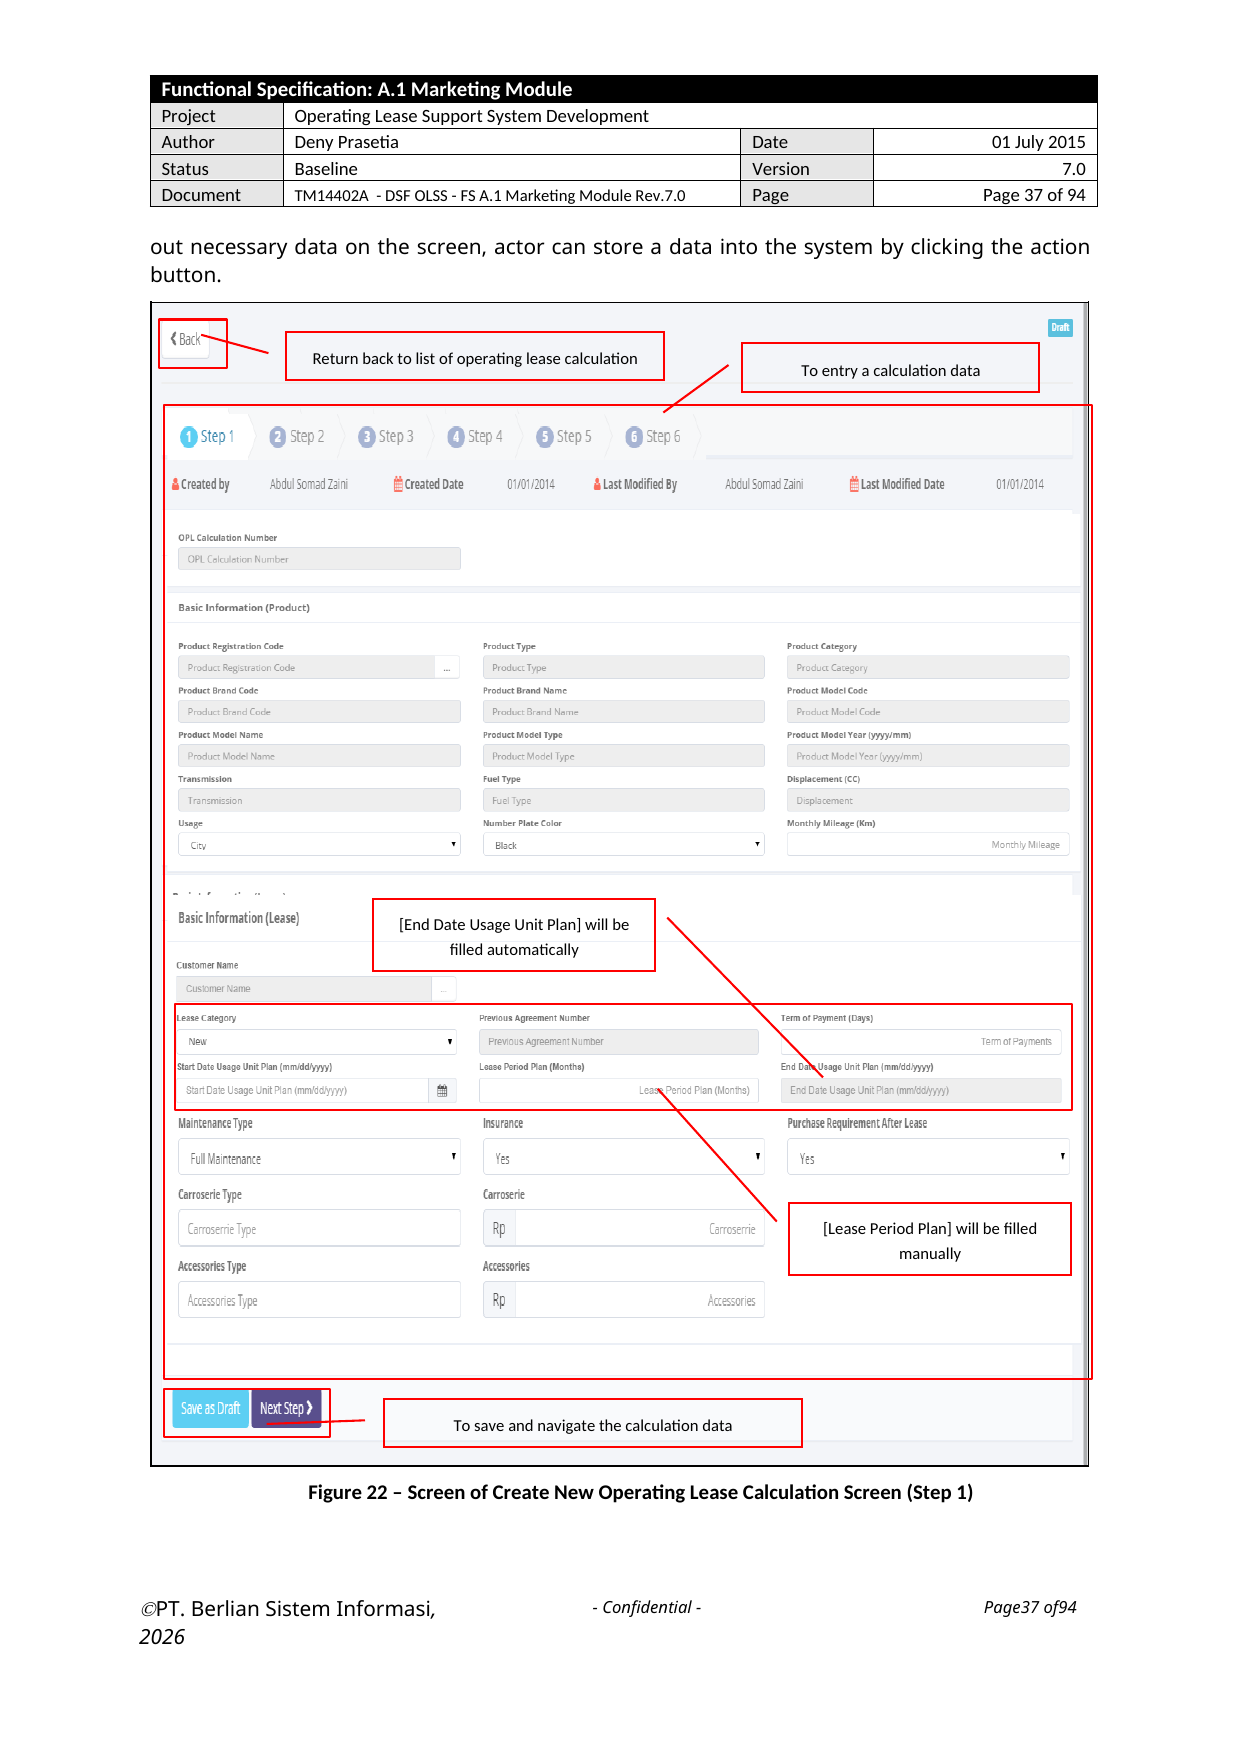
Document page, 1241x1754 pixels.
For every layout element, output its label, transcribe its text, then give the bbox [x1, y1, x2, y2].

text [150, 232, 1090, 289]
picture [152, 303, 1088, 1465]
text Figure 22 – Screen of Create New Operating Lease Calculation Screen (Step 1) [187, 1479, 1090, 1505]
picture [165, 406, 1088, 1378]
